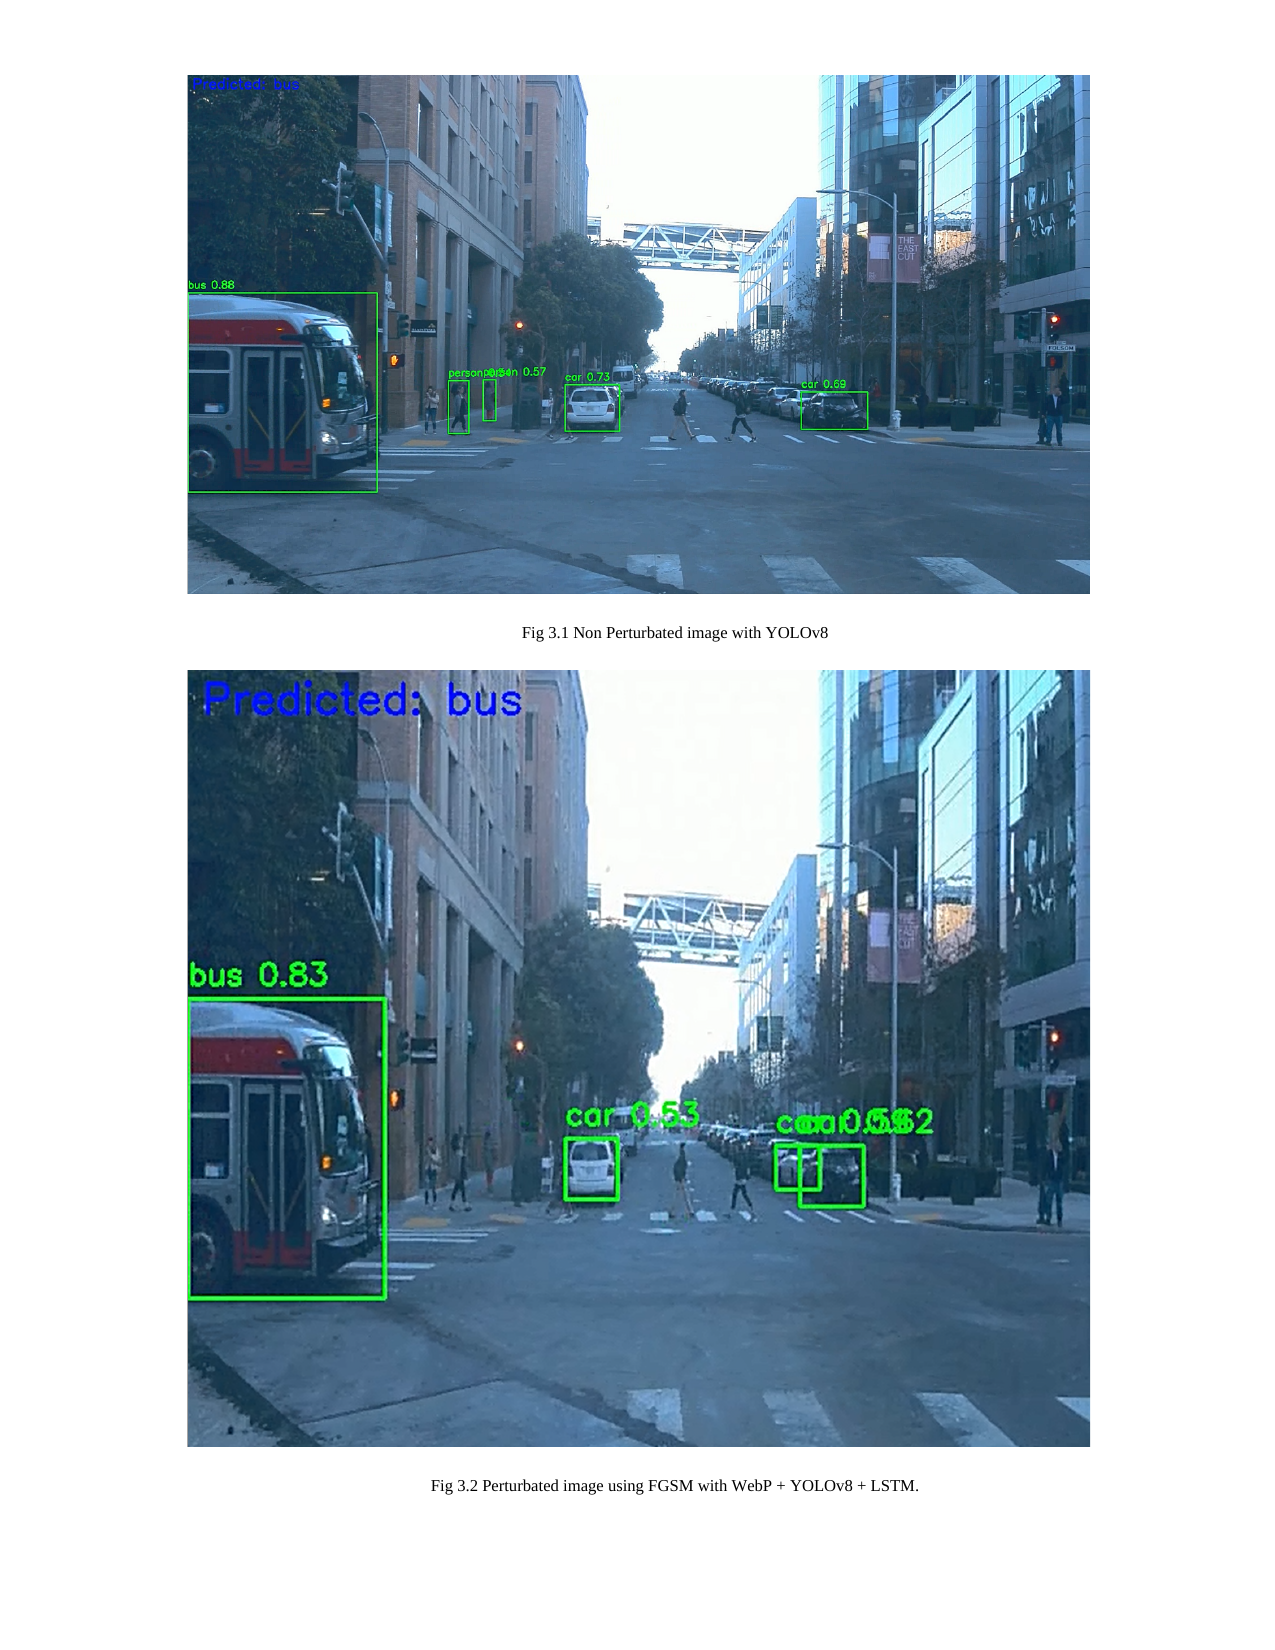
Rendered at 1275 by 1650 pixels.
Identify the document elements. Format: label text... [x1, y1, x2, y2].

text Fig 3.1 Non Perturbated image with YOLOv8 [150, 622, 1200, 642]
picture [187, 75, 1090, 594]
picture [187, 670, 1091, 1447]
text Fig 3.2 Perturbated image using FGSM with WebP + YOLOv8 + LSTM. [150, 1476, 1200, 1495]
